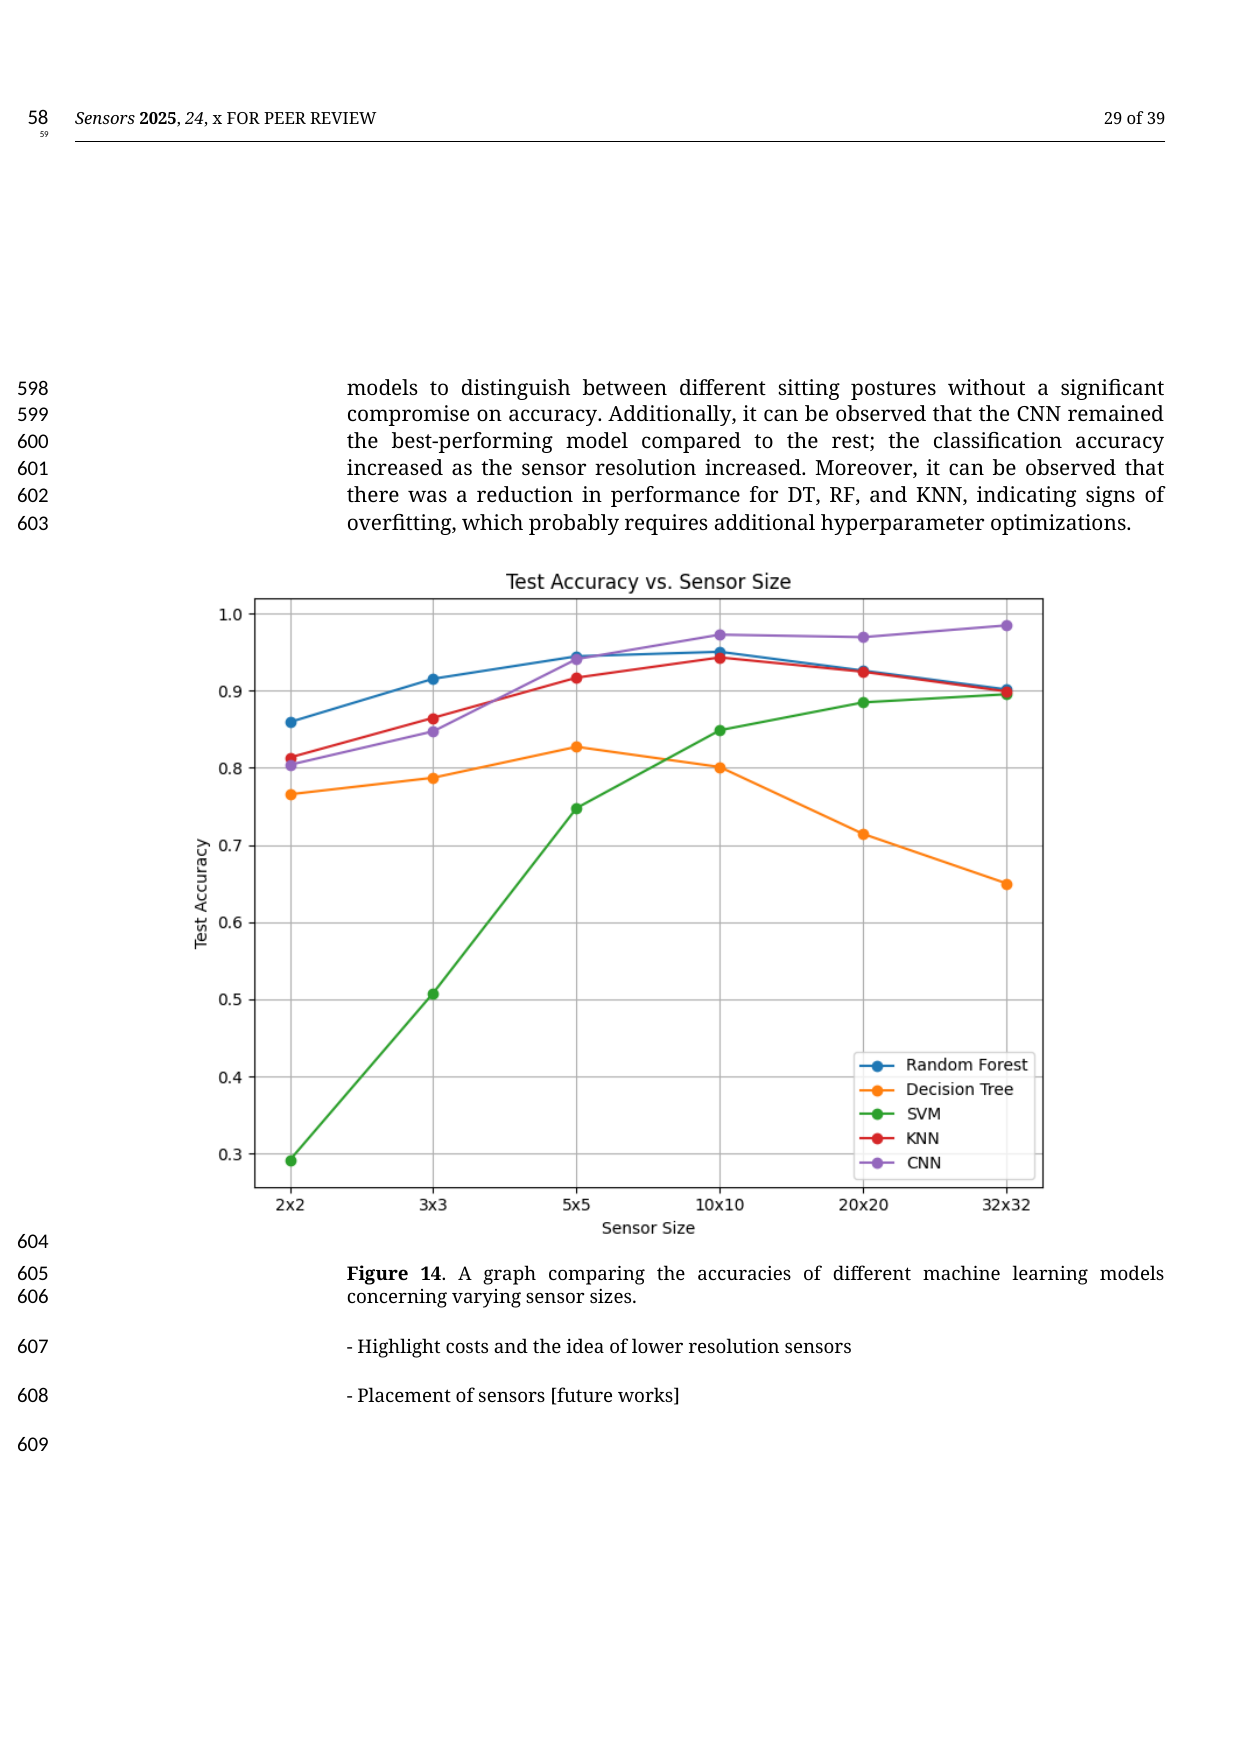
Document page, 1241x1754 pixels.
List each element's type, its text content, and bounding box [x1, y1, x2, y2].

text Figure 14. A graph comparing the accuracies of different machine learning models concerning varying sensor sizes. [347, 1261, 1165, 1309]
text - Highlight costs and the idea of lower resolution sensors [347, 1334, 1165, 1358]
picture [187, 561, 1053, 1249]
text - Placement of sensors [future works] [347, 1383, 1165, 1408]
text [347, 374, 1165, 536]
